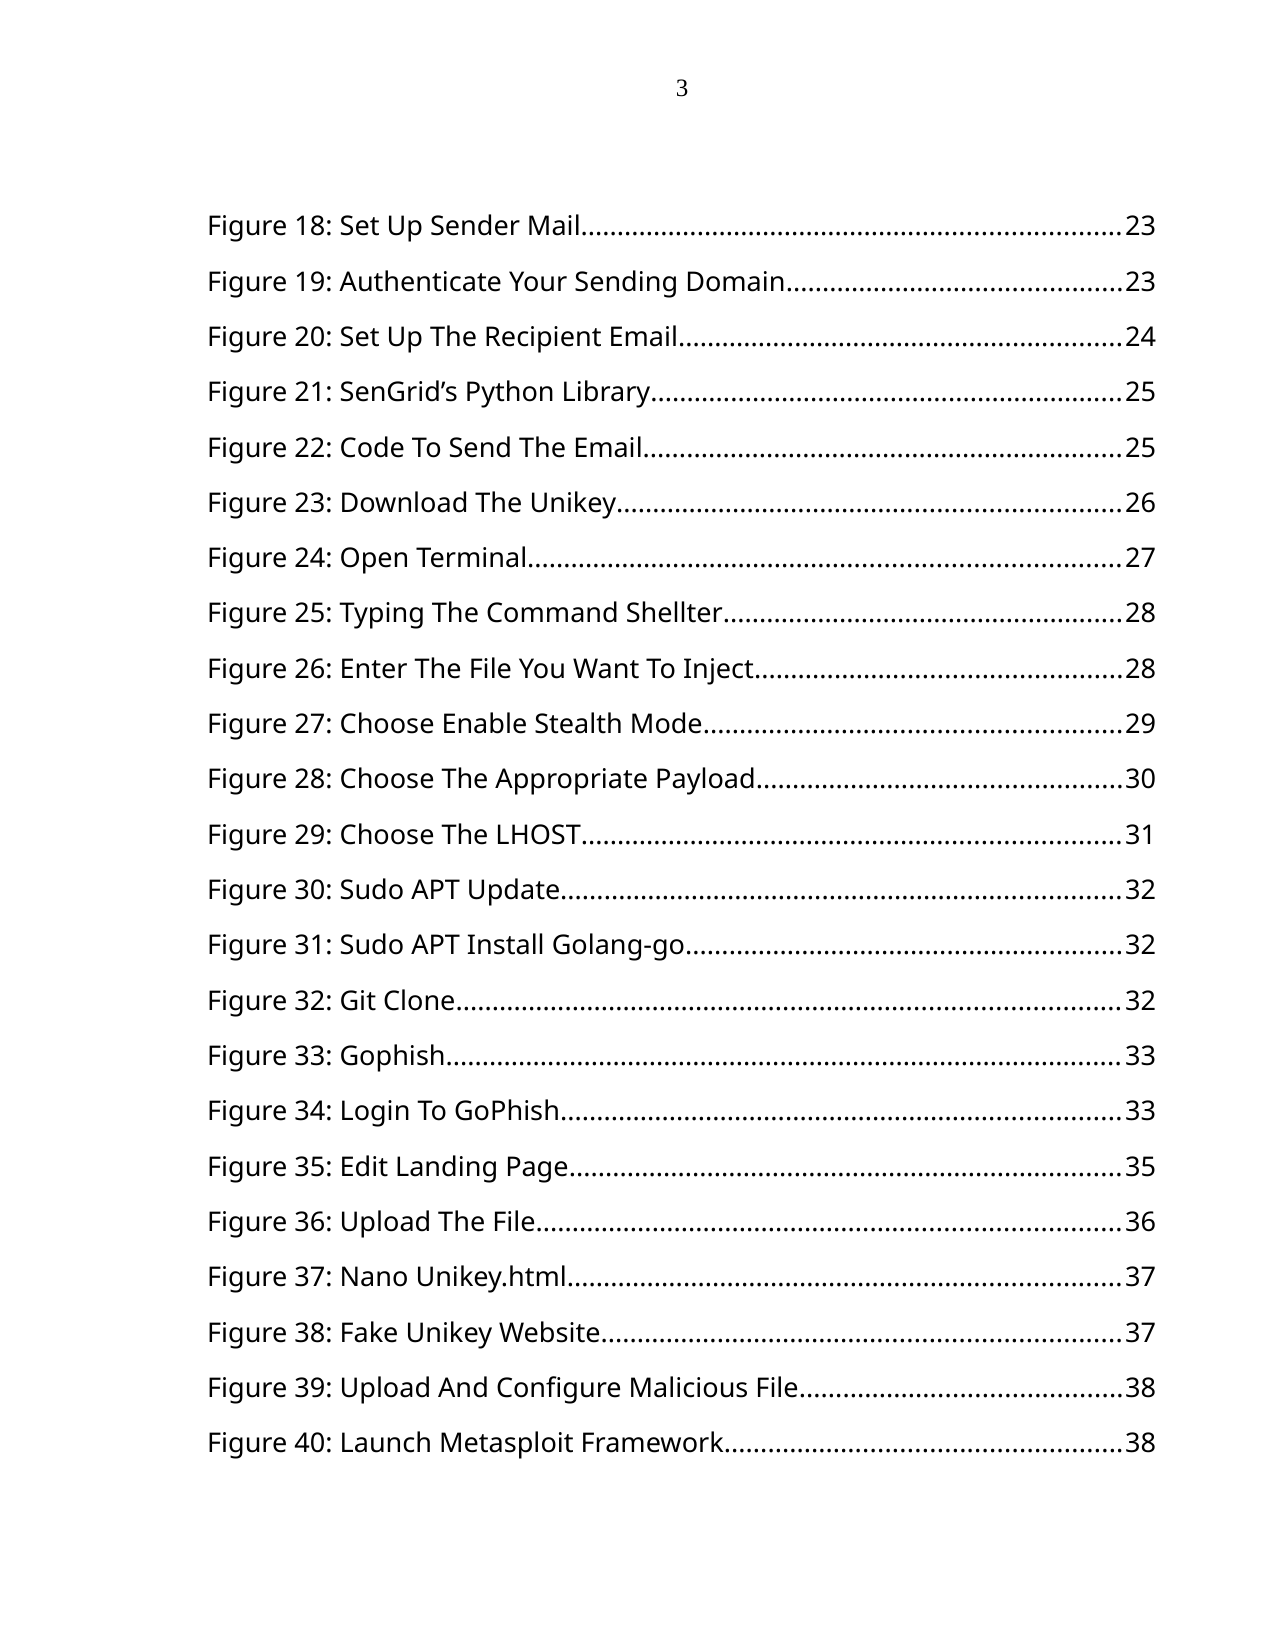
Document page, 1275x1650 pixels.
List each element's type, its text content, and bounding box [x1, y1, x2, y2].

text Figure 31: Sudo APT Install Golang-go 32 [207, 926, 1157, 963]
text Figure 38: Fake Unikey Website 37 [207, 1313, 1157, 1350]
text Figure 39: Upload And Configure Malicious File 38 [207, 1368, 1157, 1405]
text Figure 30: Sudo APT Update 32 [207, 871, 1157, 907]
text Figure 22: Code To Send The Email 25 [207, 428, 1157, 465]
text Figure 33: Gophish 33 [207, 1036, 1157, 1073]
text Figure 23: Download The Unikey 26 [207, 483, 1157, 520]
text Figure 20: Set Up The Recipient Email 24 [207, 317, 1157, 354]
text Figure 28: Choose The Appropriate Payload 30 [207, 760, 1157, 797]
text Figure 35: Edit Landing Page 35 [207, 1147, 1157, 1184]
text Figure 37: Nano Unikey.html 37 [207, 1258, 1157, 1294]
text Figure 34: Login To GoPhish 33 [207, 1092, 1157, 1129]
text Figure 24: Open Terminal 27 [207, 539, 1157, 576]
text Figure 19: Authenticate Your Sending Domain 23 [207, 262, 1157, 299]
text Figure 32: Git Clone 32 [207, 981, 1157, 1018]
text Figure 40: Launch Metasploit Framework 38 [207, 1424, 1157, 1461]
text Figure 18: Set Up Sender Mail 23 [207, 207, 1157, 244]
text Figure 36: Upload The File 36 [207, 1202, 1157, 1239]
text Figure 25: Typing The Command Shellter 28 [207, 594, 1157, 631]
text Figure 27: Choose Enable Stealth Mode 29 [207, 704, 1157, 741]
text Figure 29: Choose The LHOST 31 [207, 815, 1157, 852]
text Figure 26: Enter The File You Want To Inject 28 [207, 649, 1157, 686]
text Figure 21: SenGrid’s Python Library 25 [207, 373, 1157, 409]
